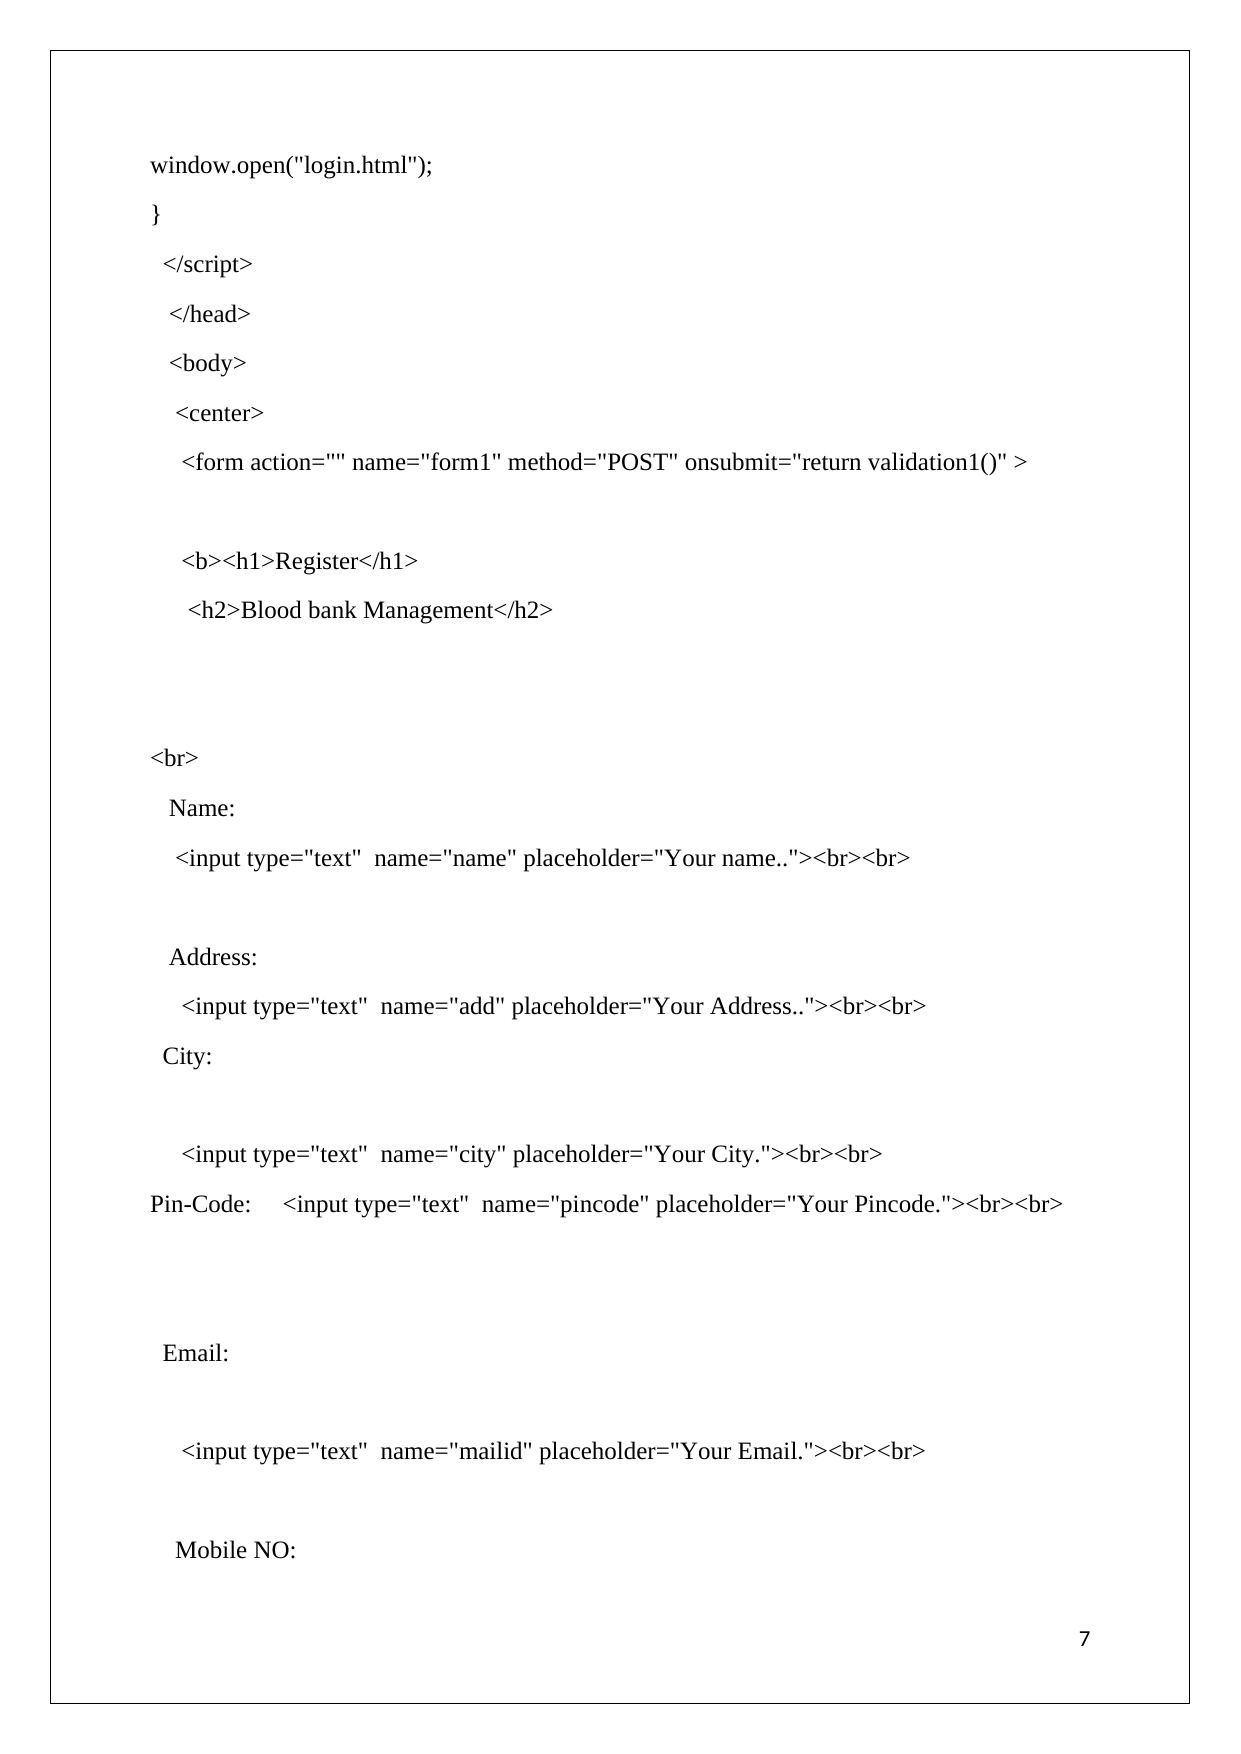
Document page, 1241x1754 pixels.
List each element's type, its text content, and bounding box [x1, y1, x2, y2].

text <br> [150, 743, 1090, 772]
text <input type="text" name="name" placeholder="Your name.."><br><br> [150, 843, 1090, 871]
text <body> [150, 348, 1090, 377]
text window.open("login.html"); [150, 150, 1090, 179]
text Email: [150, 1338, 1090, 1367]
text <input type="text" name="mailid" placeholder="Your Email."><br><br> [150, 1436, 1090, 1465]
text <input type="text" name="add" placeholder="Your Address.."><br><br> [150, 991, 1090, 1020]
text Pin-Code: <input type="text" name="pincode" placeholder="Your Pincode."><br><br> [150, 1189, 1090, 1218]
text <center> [150, 398, 1090, 427]
text Name: [150, 793, 1090, 822]
text Mobile NO: [150, 1535, 1090, 1564]
text </head> [150, 299, 1090, 327]
text </script> [150, 249, 1090, 278]
text <input type="text" name="city" placeholder="Your City."><br><br> [150, 1139, 1090, 1168]
text City: [150, 1041, 1090, 1070]
text <h2>Blood bank Management</h2> [150, 596, 1090, 624]
text } [150, 199, 1090, 228]
text Address: [150, 942, 1090, 971]
text <b><h1>Register</h1> [150, 546, 1090, 575]
text <form action="" name="form1" method="POST" onsubmit="return validation1()" > [150, 447, 1090, 476]
